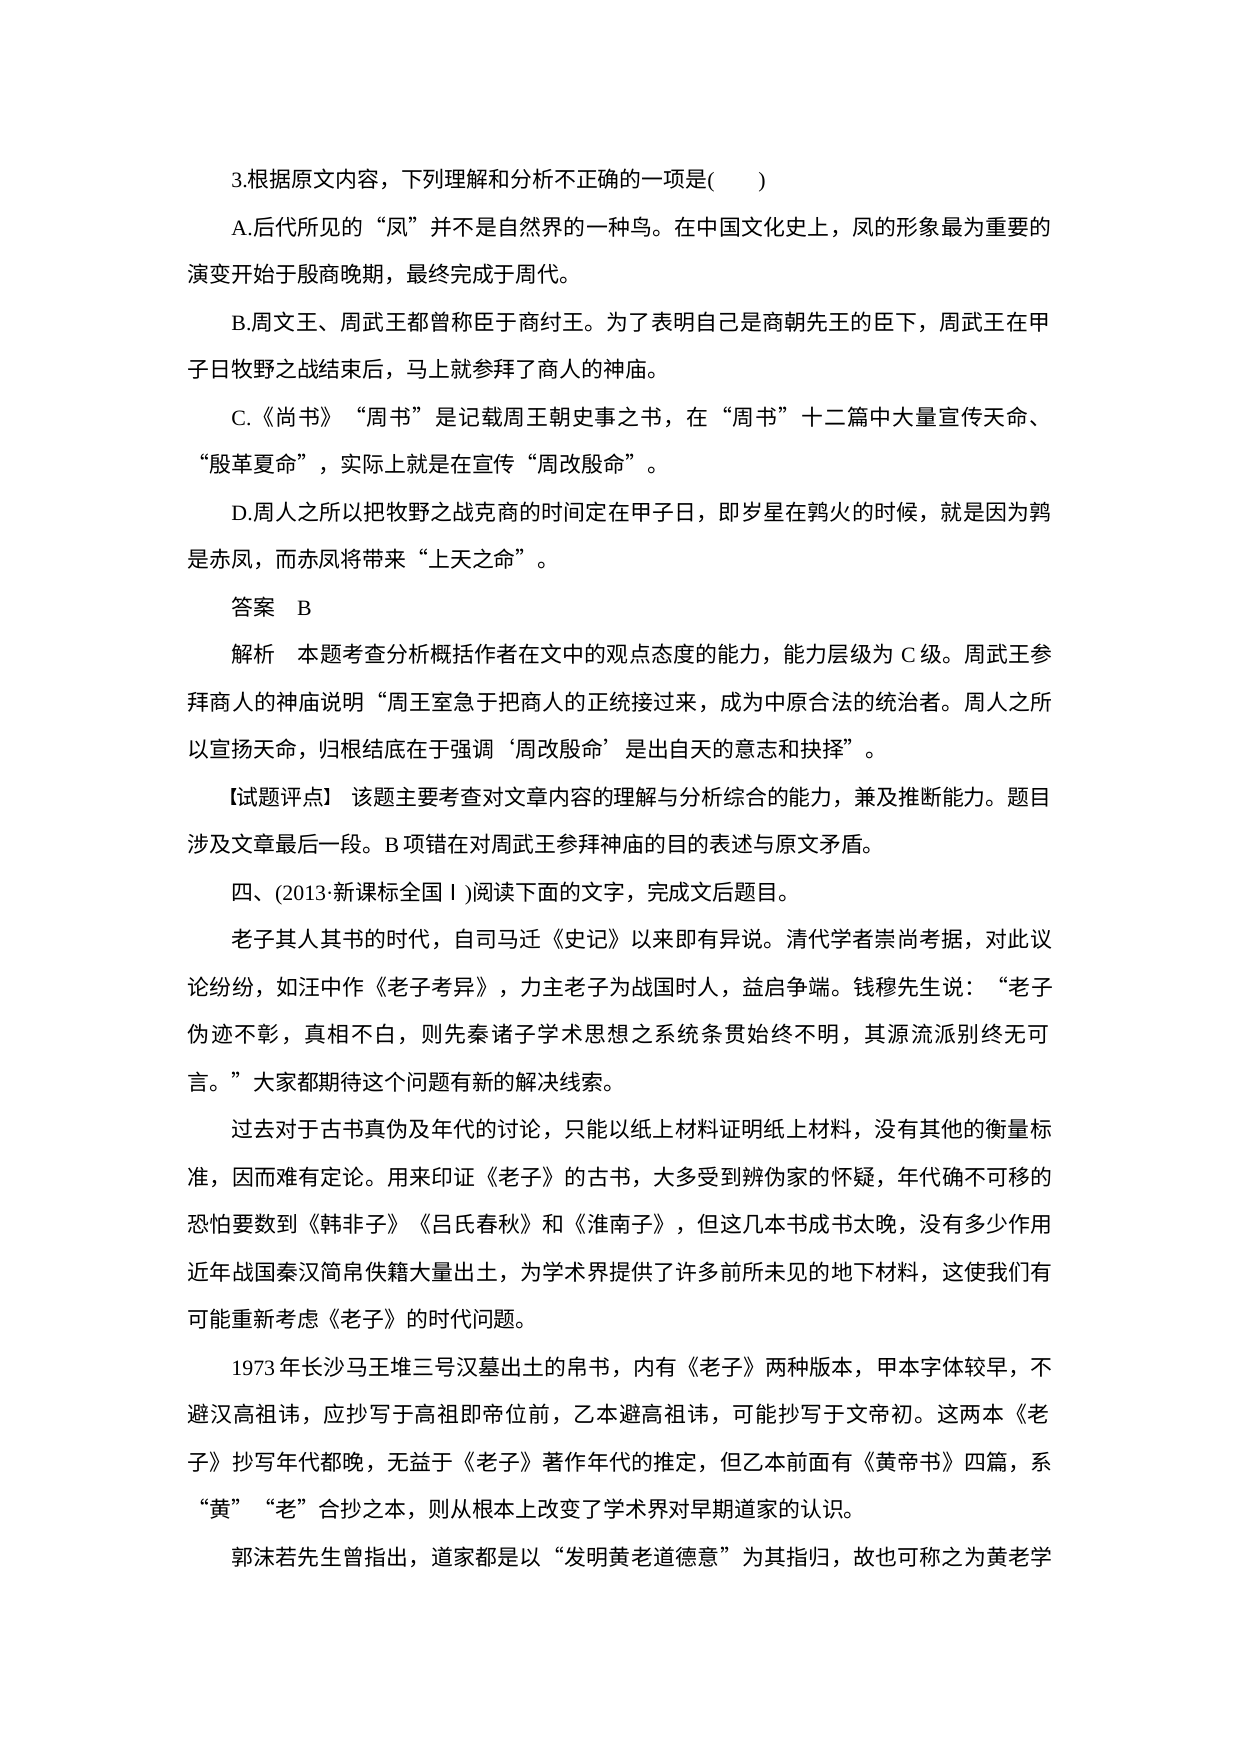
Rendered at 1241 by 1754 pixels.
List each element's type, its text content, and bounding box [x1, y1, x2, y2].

text 3.根据原文内容，下列理解和分析不正确的一项是( ) [187, 162, 1053, 194]
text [187, 1539, 1053, 1571]
text C.《尚书》“周书”是记载周王朝史事之书，在“周书”十二篇中大量宣传天命、“殷革夏命”，实际上就是在宣传“周改殷命”。 [187, 399, 1053, 479]
text 试题评点 该题主要考查对文章内容的理解与分析综合的能力，兼及推断能力。题目涉及文章最后一段。B项错在对周武王参拜神庙的目的表述与原文矛盾。 [187, 779, 1053, 859]
text 解析 本题考查分析概括作者在文中的观点态度的能力，能力层级为C级。周武王参拜商人的神庙说明“周王室急于把商人的正统接过来，成为中原合法的统治者。周人之所以宣扬天命，归根结底在于强调‘周改殷命’是出自天的意志和抉择”。 [187, 637, 1053, 764]
text B.周文王、周武王都曾称臣于商纣王。为了表明自己是商朝先王的臣下，周武王在甲子日牧野之战结束后，马上就参拜了商人的神庙。 [187, 304, 1053, 384]
text 1973年长沙马王堆三号汉墓出土的帛书，内有《老子》两种版本，甲本字体较早，不避汉高祖讳，应抄写于高祖即帝位前，乙本避高祖讳，可能抄写于文帝初。这两本《老子》抄写年代都晚，无益于《老子》著作年代的推定，但乙本前面有《黄帝书》四篇，系“黄”“老”合抄之本，则从根本上改变了学术界对早期道家的认识。 [187, 1349, 1053, 1524]
picture [324, 788, 330, 805]
text A.后代所见的“凤”并不是自然界的一种鸟。在中国文化史上，凤的形象最为重要的演变开始于殷商晚期，最终完成于周代。 [187, 209, 1053, 289]
text D.周人之所以把牧野之战克商的时间定在甲子日，即岁星在鹑火的时候，就是因为鹑是赤凤，而赤凤将带来“上天之命”。 [187, 494, 1053, 574]
text 四、(2013·新课标全国Ⅰ)阅读下面的文字，完成文后题目。 [187, 874, 1053, 906]
picture [231, 788, 237, 805]
text 过去对于古书真伪及年代的讨论，只能以纸上材料证明纸上材料，没有其他的衡量标准，因而难有定论。用来印证《老子》的古书，大多受到辨伪家的怀疑，年代确不可移的，恐怕要数到《韩非子》《吕氏春秋》和《淮南子》，但这几本书成书太晚，没有多少作用。近年战国秦汉简帛佚籍大量出土，为学术界提供了许多前所未见的地下材料，这使我们有可能重新考虑《老子》的时代问题。 [187, 1112, 1053, 1334]
text 答案 B [187, 589, 1053, 621]
text 老子其人其书的时代，自司马迁《史记》以来即有异说。清代学者崇尚考据，对此议论纷纷，如汪中作《老子考异》，力主老子为战国时人，益启争端。钱穆先生说：“老子伪迹不彰，真相不白，则先秦诸子学术思想之系统条贯始终不明，其源流派别终无可言。”大家都期待这个问题有新的解决线索。 [187, 922, 1053, 1096]
